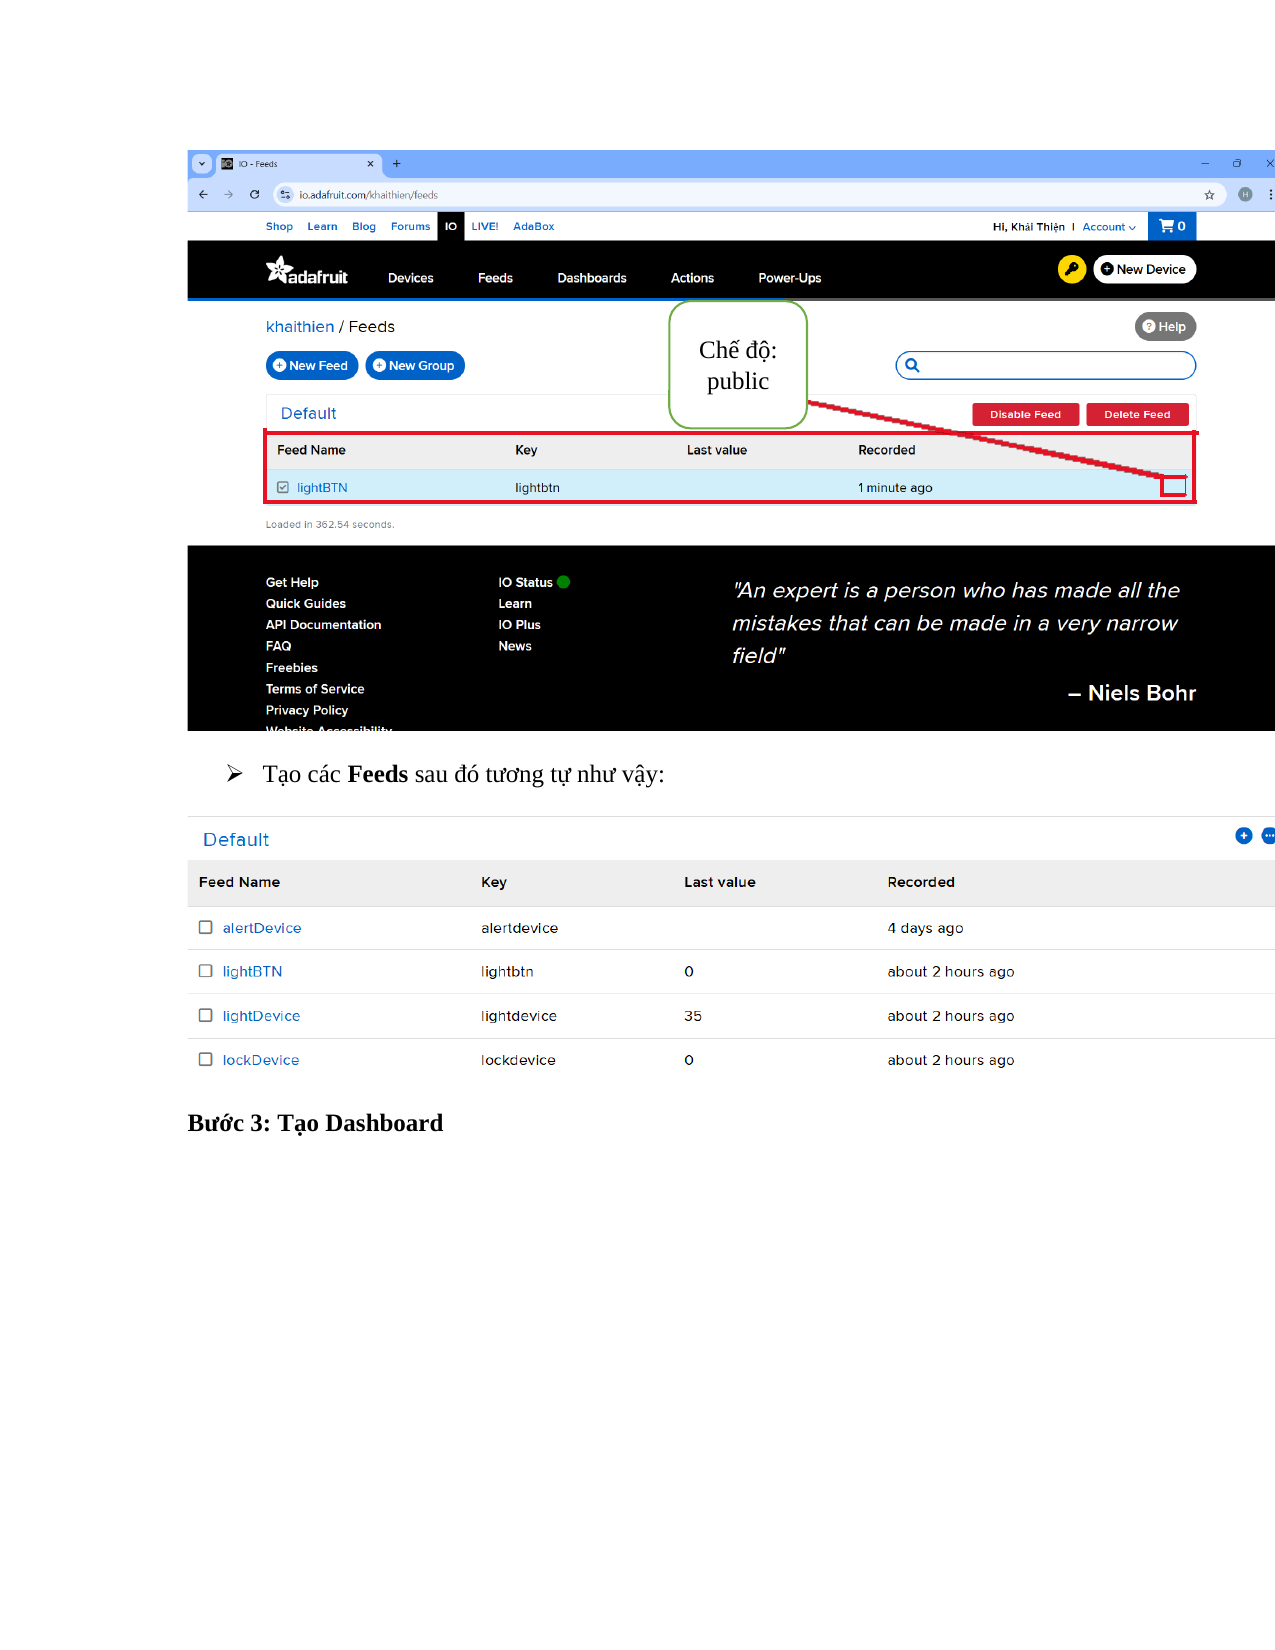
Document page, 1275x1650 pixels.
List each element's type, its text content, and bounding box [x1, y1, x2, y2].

picture [187, 150, 1275, 731]
text Bước 3: Tạo Dashboard [187, 1108, 1125, 1137]
picture [187, 816, 1275, 1080]
list Tạo các Feeds sau đó tương tự như vậy: [225, 759, 1125, 788]
